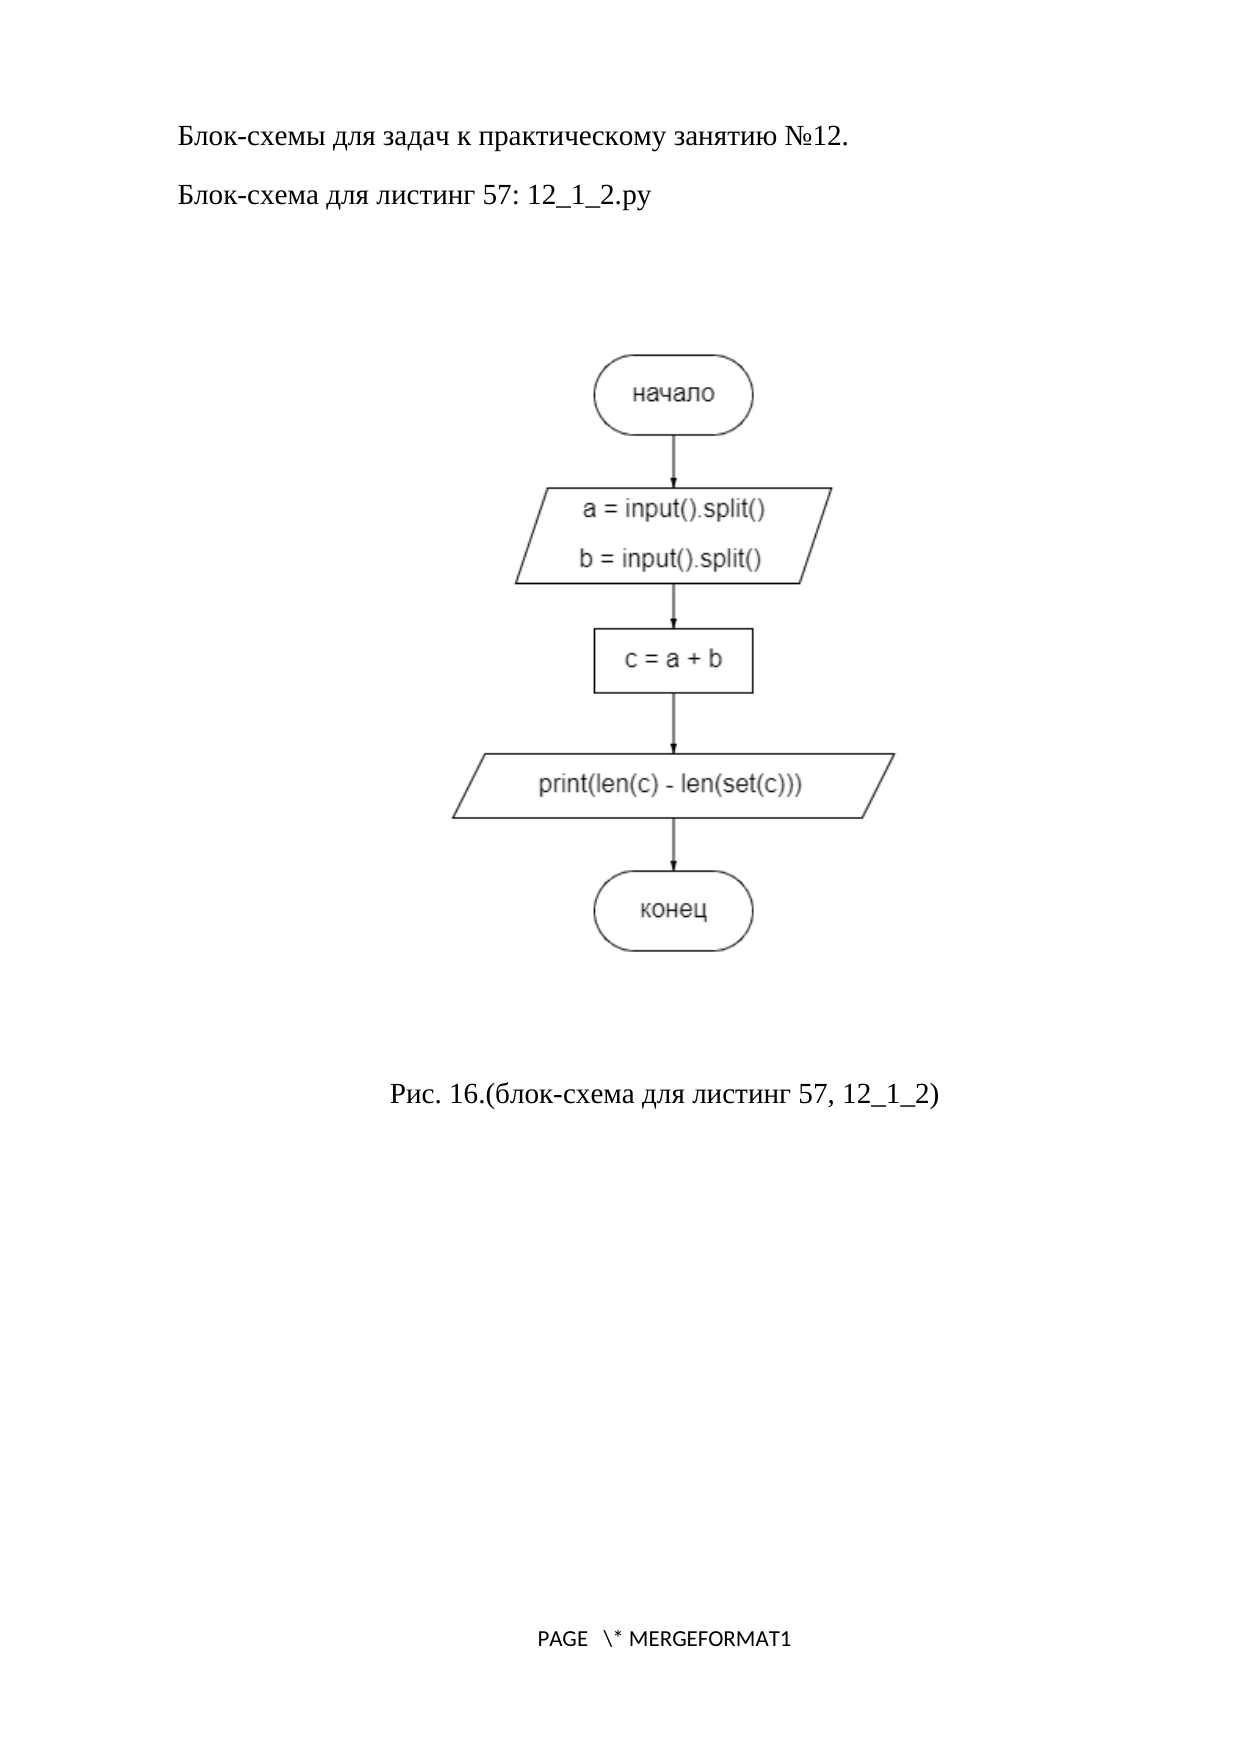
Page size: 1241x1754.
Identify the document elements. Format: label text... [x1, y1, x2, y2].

text Блок-схемы для задач к практическому занятию №12. [177, 118, 1152, 152]
picture [341, 275, 988, 1052]
text Рис. 16.(блок-схема для листинг 57, 12_1_2) [177, 1077, 1152, 1110]
text Блок-схема для листинг 57: 12_1_2.py [177, 177, 1152, 211]
